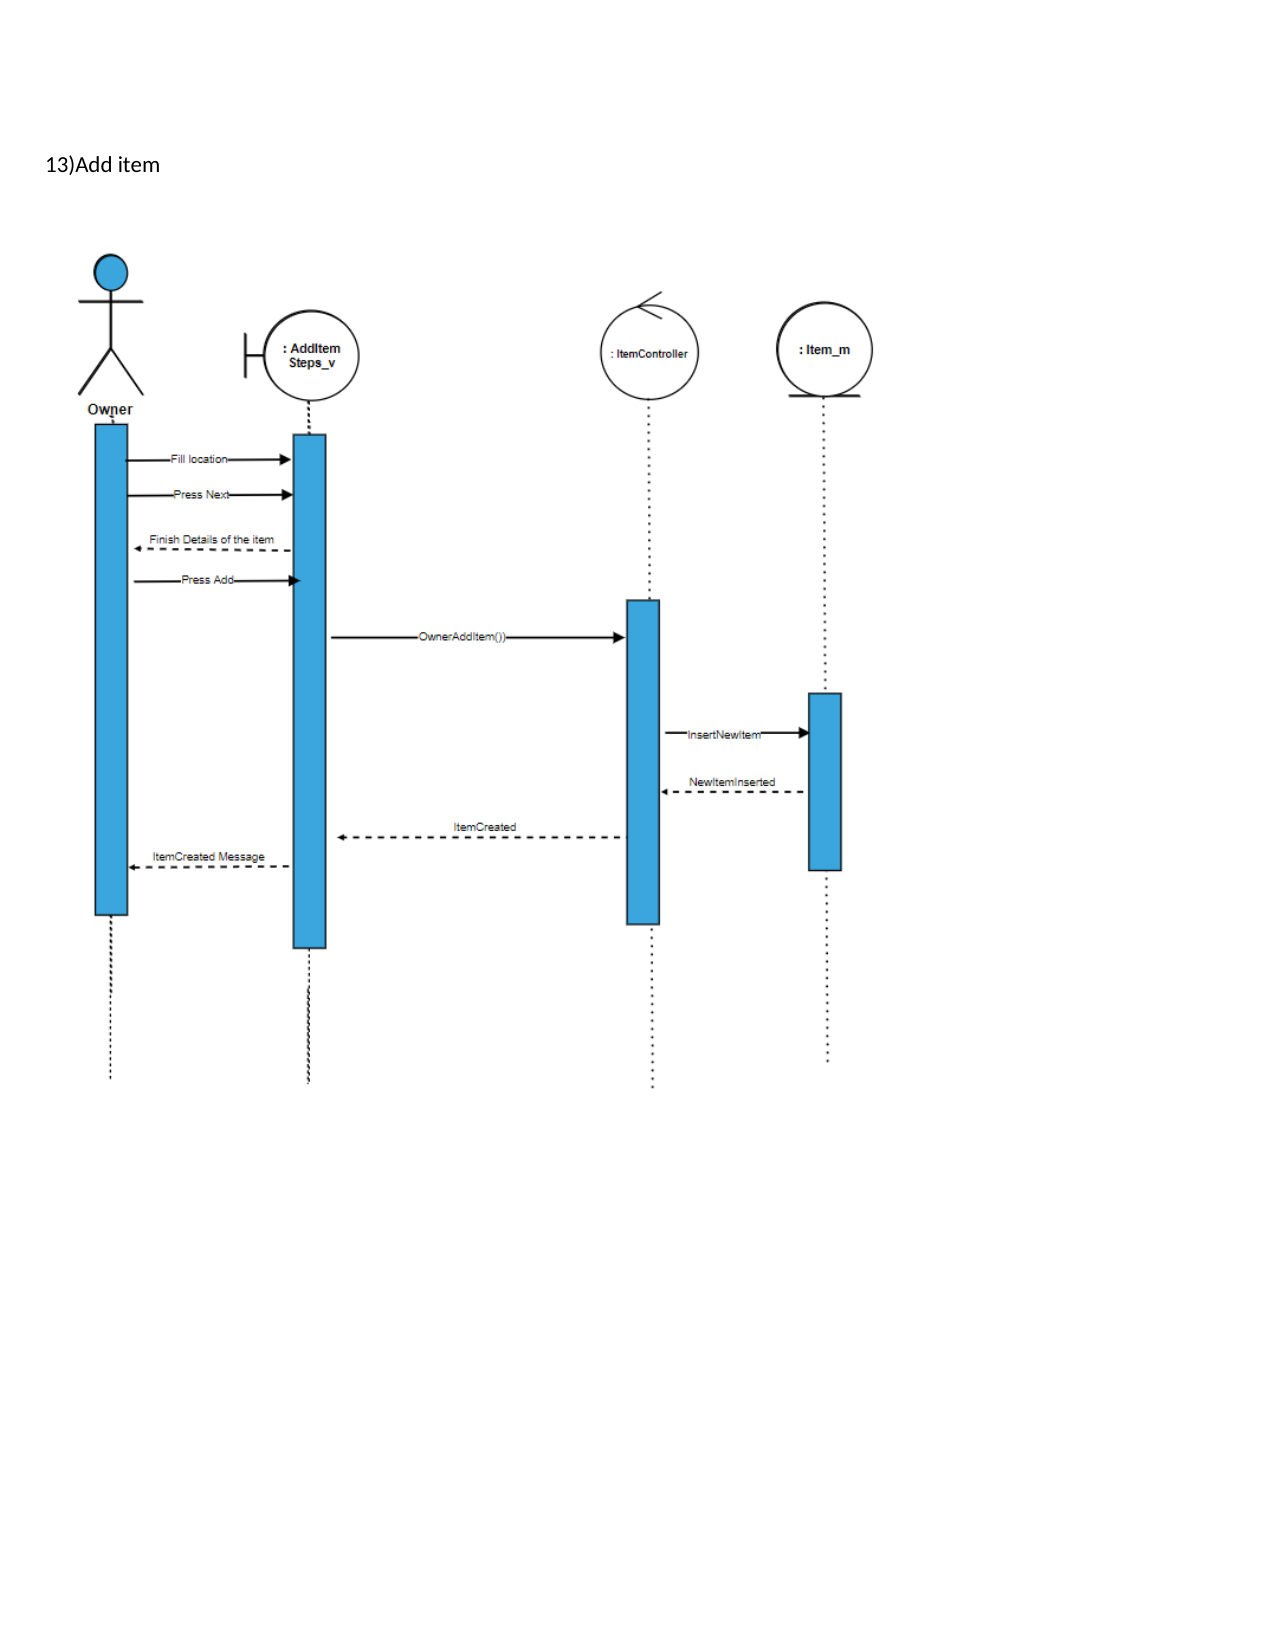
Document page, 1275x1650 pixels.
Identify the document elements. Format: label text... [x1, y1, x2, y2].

picture [45, 243, 1021, 1102]
text 13)Add item [45, 150, 1200, 178]
